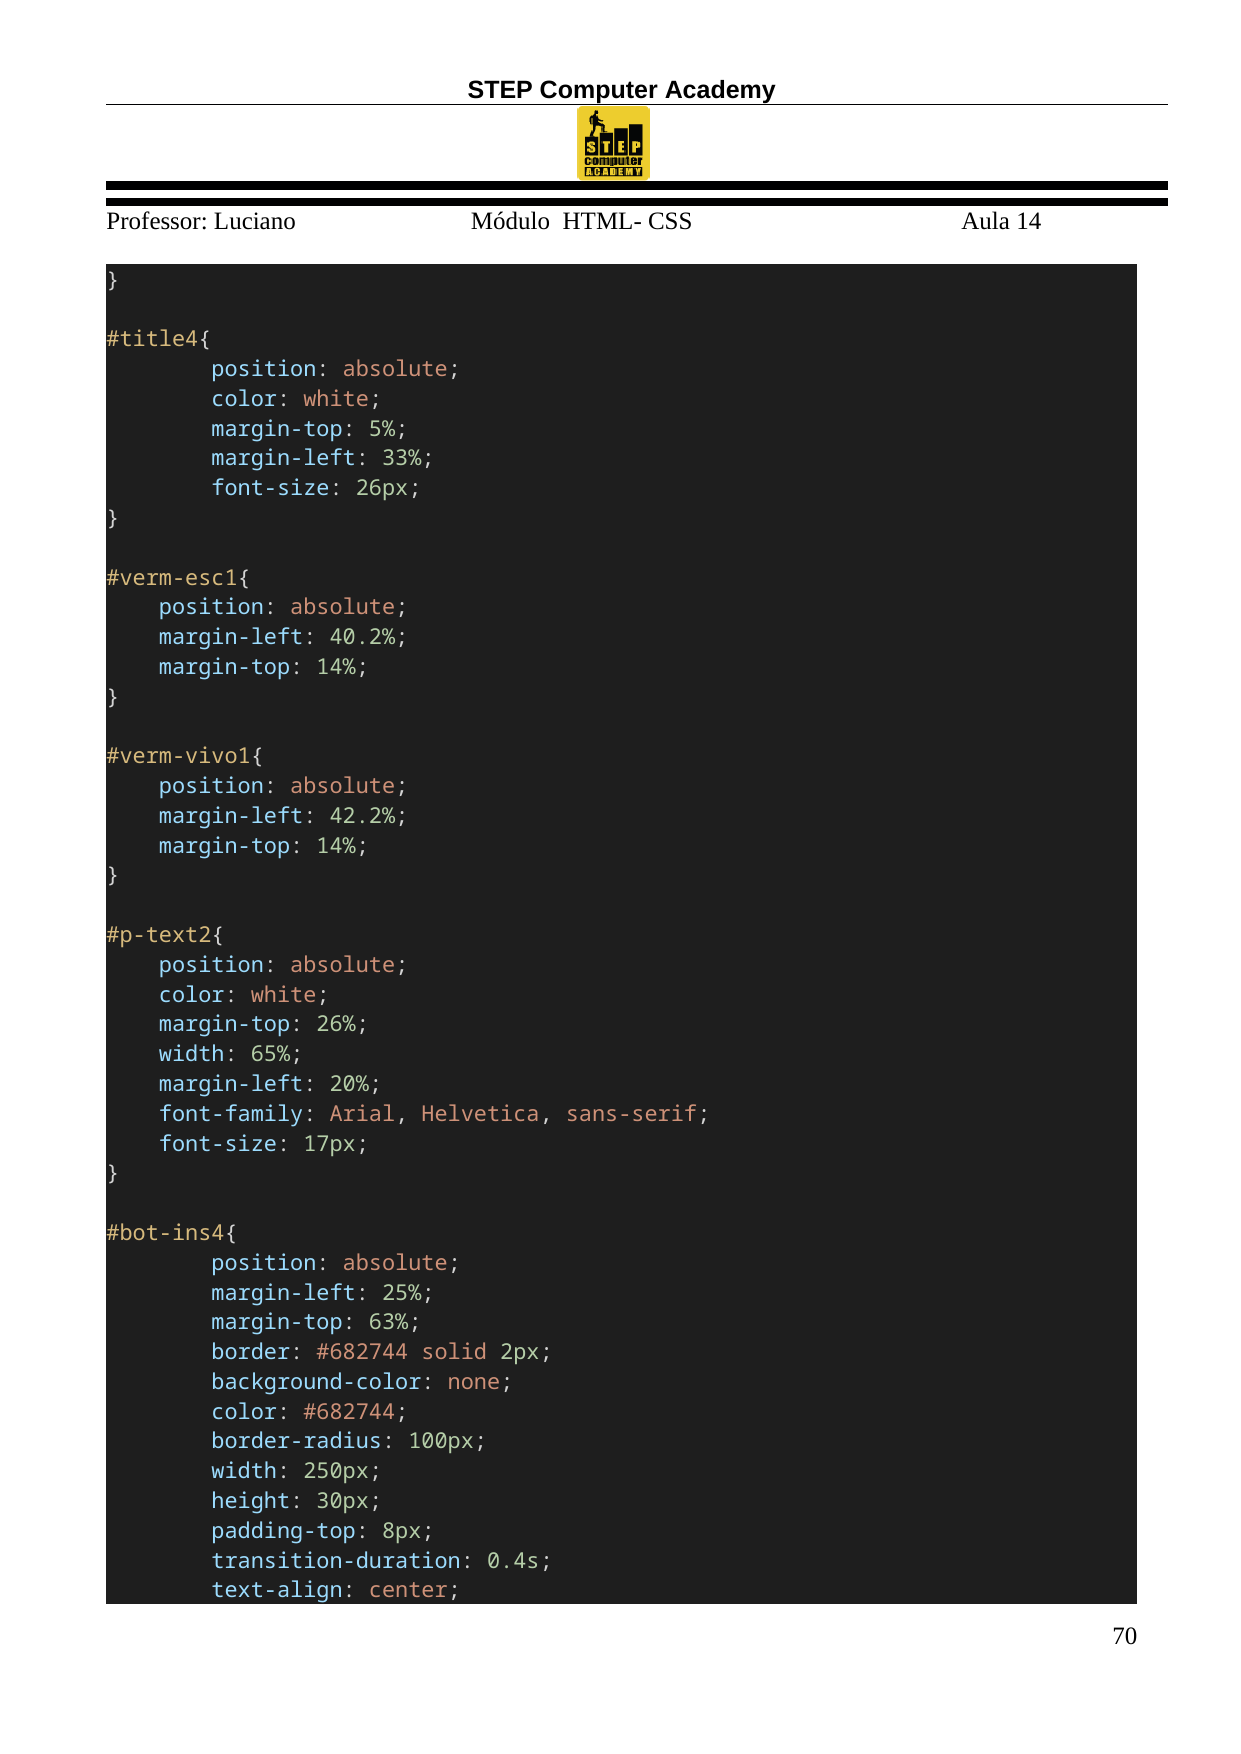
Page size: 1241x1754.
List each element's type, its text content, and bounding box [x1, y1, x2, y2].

text margin-left: 33%; [106, 442, 1137, 472]
text margin-top: 26%; [106, 1008, 1137, 1038]
text margin-left: 42.2%; [106, 800, 1137, 830]
text } [106, 859, 1137, 889]
text transition-duration: 0.4s; [106, 1545, 1137, 1574]
text position: absolute; [106, 353, 1137, 383]
picture [574, 104, 654, 182]
text border: #682744 solid 2px; [106, 1336, 1137, 1366]
text #p-text2{ [106, 919, 1137, 949]
text margin-top: 14%; [106, 651, 1137, 681]
text border-radius: 100px; [106, 1426, 1137, 1455]
text width: 250px; [106, 1455, 1137, 1485]
text margin-top: 5%; [106, 413, 1137, 442]
text font-size: 17px; [106, 1128, 1137, 1157]
text font-family: Arial, Helvetica, sans-serif; [106, 1098, 1137, 1128]
text #verm-esc1{ [106, 562, 1137, 591]
text height: 30px; [106, 1485, 1137, 1515]
text } [106, 1157, 1137, 1187]
text } [106, 502, 1137, 532]
text text-align: center; [106, 1574, 1137, 1604]
text color: white; [106, 383, 1137, 413]
text margin-left: 25%; [106, 1277, 1137, 1306]
text color: #682744; [106, 1396, 1137, 1426]
text position: absolute; [106, 770, 1137, 800]
text position: absolute; [106, 949, 1137, 979]
text background-color: none; [106, 1366, 1137, 1396]
text #title4{ [106, 323, 1137, 353]
text } [106, 681, 1137, 711]
text padding-top: 8px; [106, 1515, 1137, 1545]
text } [106, 264, 1137, 293]
text font-size: 26px; [106, 472, 1137, 502]
text margin-top: 14%; [106, 830, 1137, 859]
text color: white; [106, 979, 1137, 1008]
text position: absolute; [106, 591, 1137, 621]
text #bot-ins4{ [106, 1217, 1137, 1247]
text width: 65%; [106, 1038, 1137, 1068]
text #verm-vivo1{ [106, 740, 1137, 770]
text margin-left: 20%; [106, 1068, 1137, 1098]
text margin-top: 63%; [106, 1306, 1137, 1336]
text position: absolute; [106, 1247, 1137, 1277]
text margin-left: 40.2%; [106, 621, 1137, 651]
